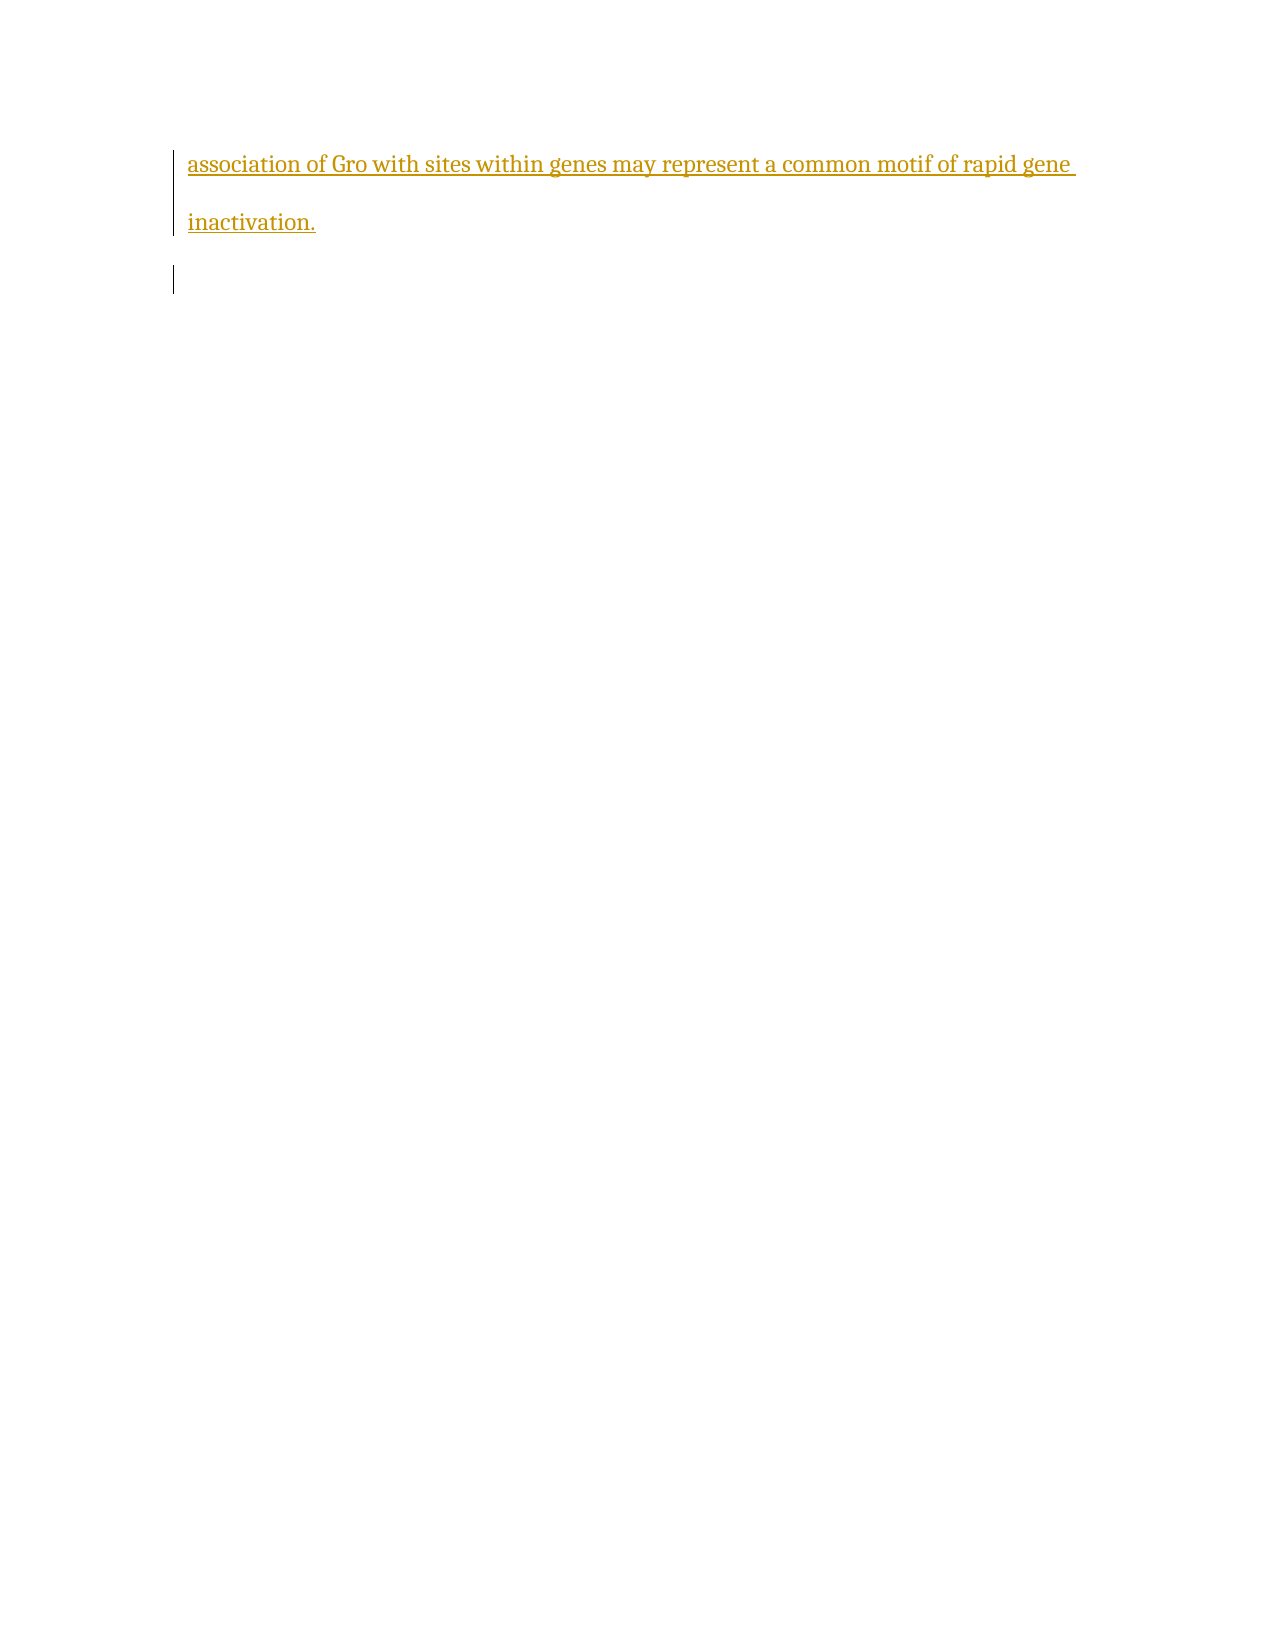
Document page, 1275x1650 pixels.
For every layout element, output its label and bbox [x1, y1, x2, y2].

text [187, 150, 1087, 236]
